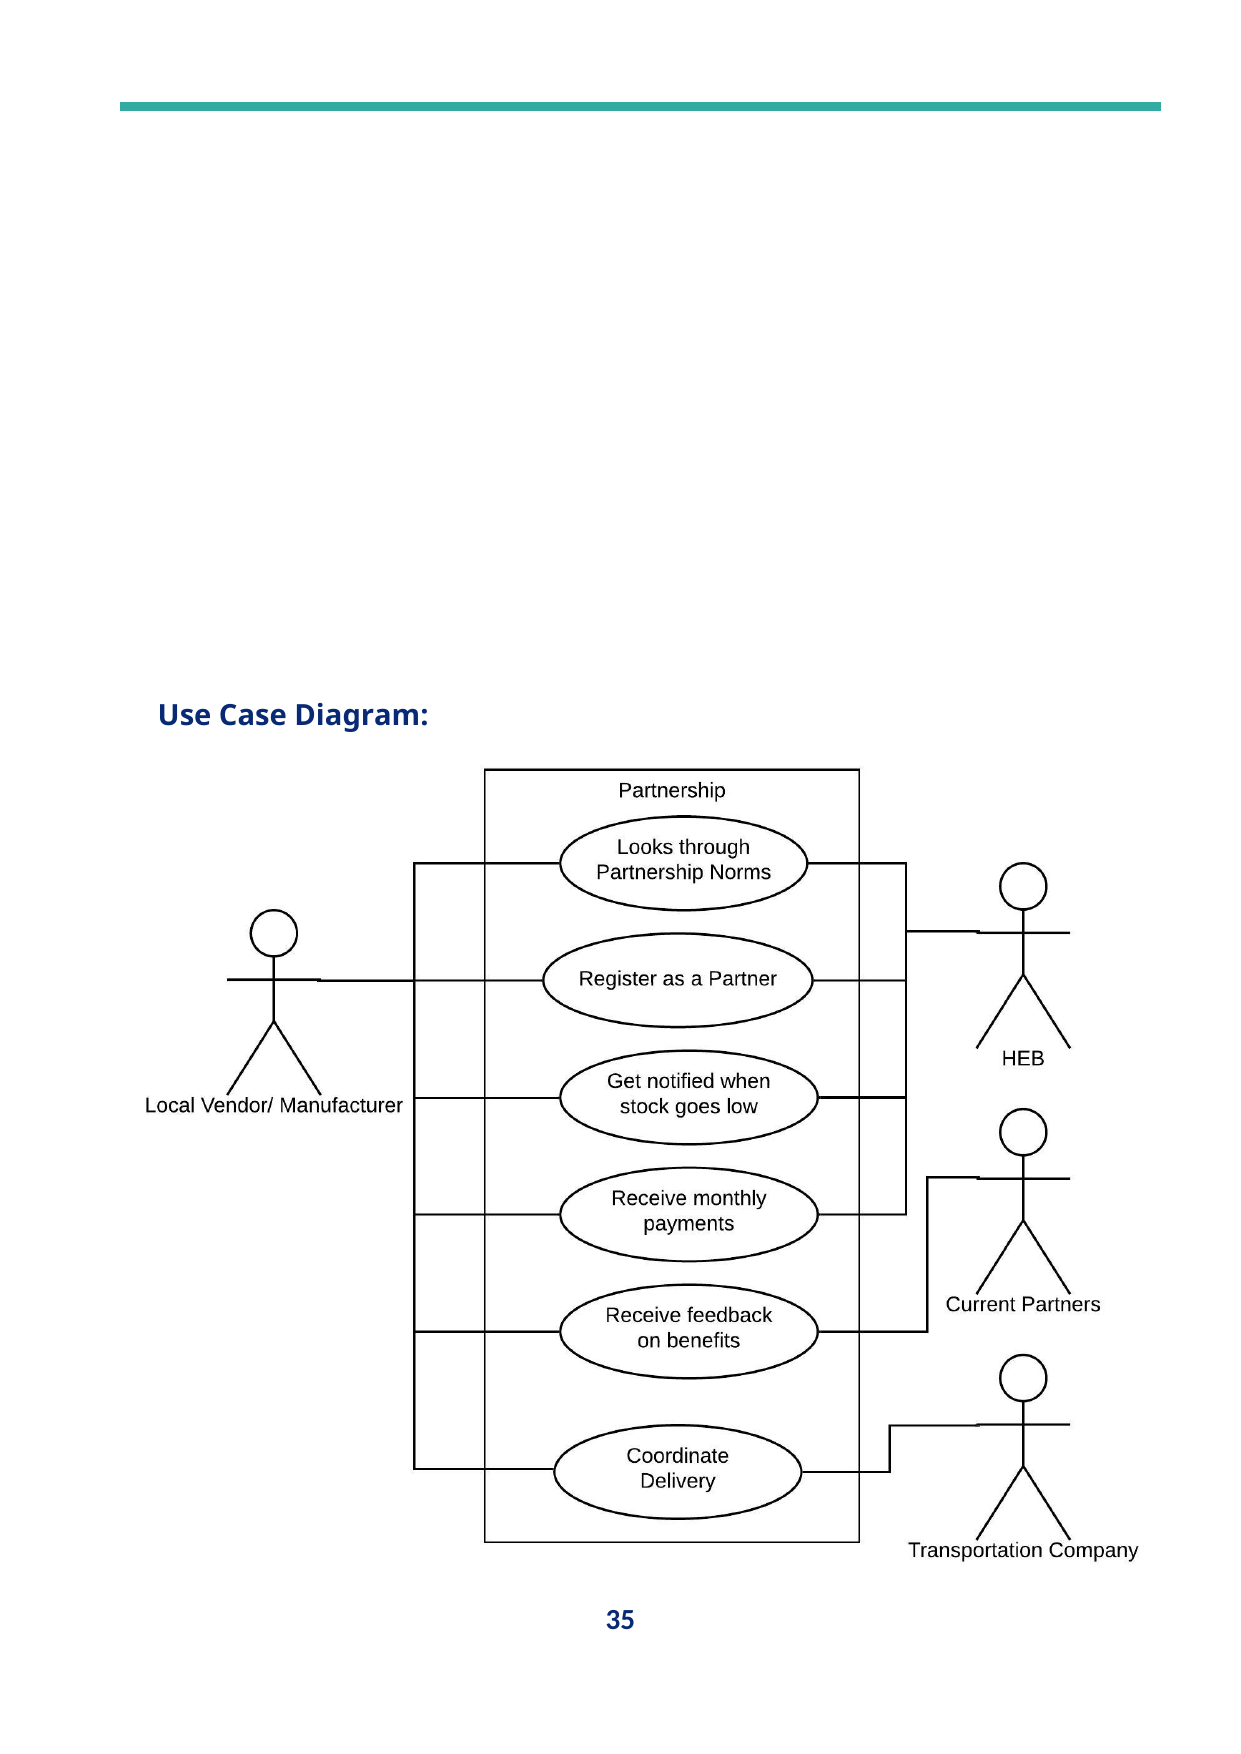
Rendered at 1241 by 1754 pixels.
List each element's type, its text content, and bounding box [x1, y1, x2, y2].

text Use Case Diagram: [157, 695, 1120, 734]
picture [120, 740, 1156, 1591]
